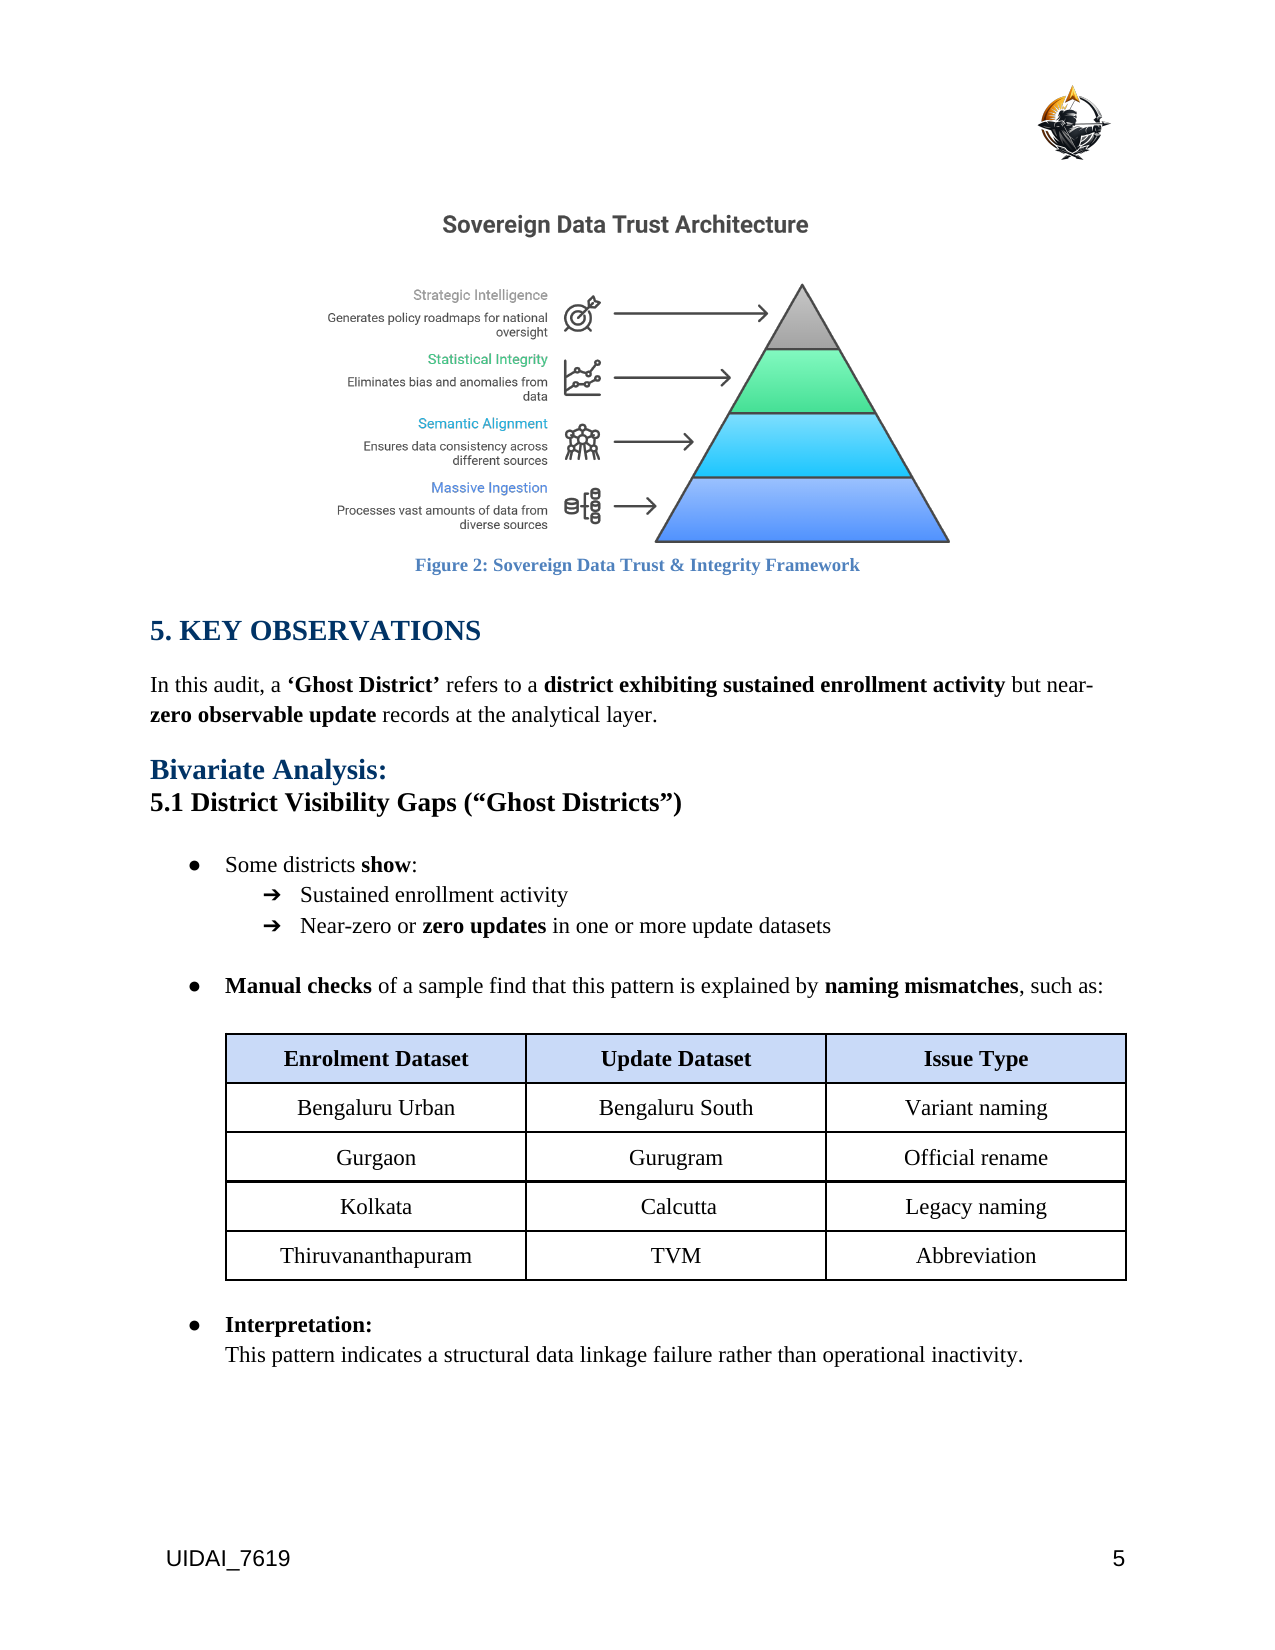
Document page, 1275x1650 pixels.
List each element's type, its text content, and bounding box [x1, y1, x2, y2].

list Some districts show: [187, 851, 1125, 878]
text 5.1 District Visibility Gaps (“Ghost Districts”) [150, 786, 1125, 847]
table_cell Bengaluru Urban [227, 1084, 525, 1131]
table_cell Calcutta [527, 1183, 825, 1229]
table_header Enrolment Dataset [227, 1035, 525, 1082]
table_header Update Dataset [527, 1035, 825, 1082]
table_cell Thiruvananthapuram [227, 1232, 525, 1279]
subtitle 5. KEY OBSERVATIONS [150, 613, 1125, 646]
table_cell Gurgaon [227, 1133, 525, 1180]
picture [300, 201, 976, 554]
text In this audit, a ‘Ghost District’ refers to a district exhibiting sustained enrollment activity but near-zero observable update records at the analytical layer. [150, 671, 1125, 728]
subtitle Bivariate Analysis: [150, 752, 1125, 786]
list Near-zero or zero updates in one or more update datasets [262, 912, 1125, 968]
table_cell Abbreviation [827, 1232, 1125, 1279]
text This pattern indicates a structural data linkage failure rather than operational inactivity. [225, 1341, 1125, 1368]
table_cell Gurugram [527, 1133, 825, 1180]
table_header Issue Type [827, 1035, 1125, 1082]
table_cell Bengaluru South [527, 1084, 825, 1131]
table_cell Legacy naming [827, 1183, 1125, 1229]
picture [1019, 75, 1125, 181]
list Manual checks of a sample find that this pattern is explained by naming mismatches, such as: [187, 972, 1125, 998]
table_cell Variant naming [827, 1084, 1125, 1131]
list Sustained enrollment activity [262, 881, 1125, 908]
table_cell TVM [527, 1232, 825, 1279]
table_cell Kolkata [227, 1183, 525, 1229]
list Interpretation: [187, 1311, 1125, 1337]
table_cell Official rename [827, 1133, 1125, 1180]
